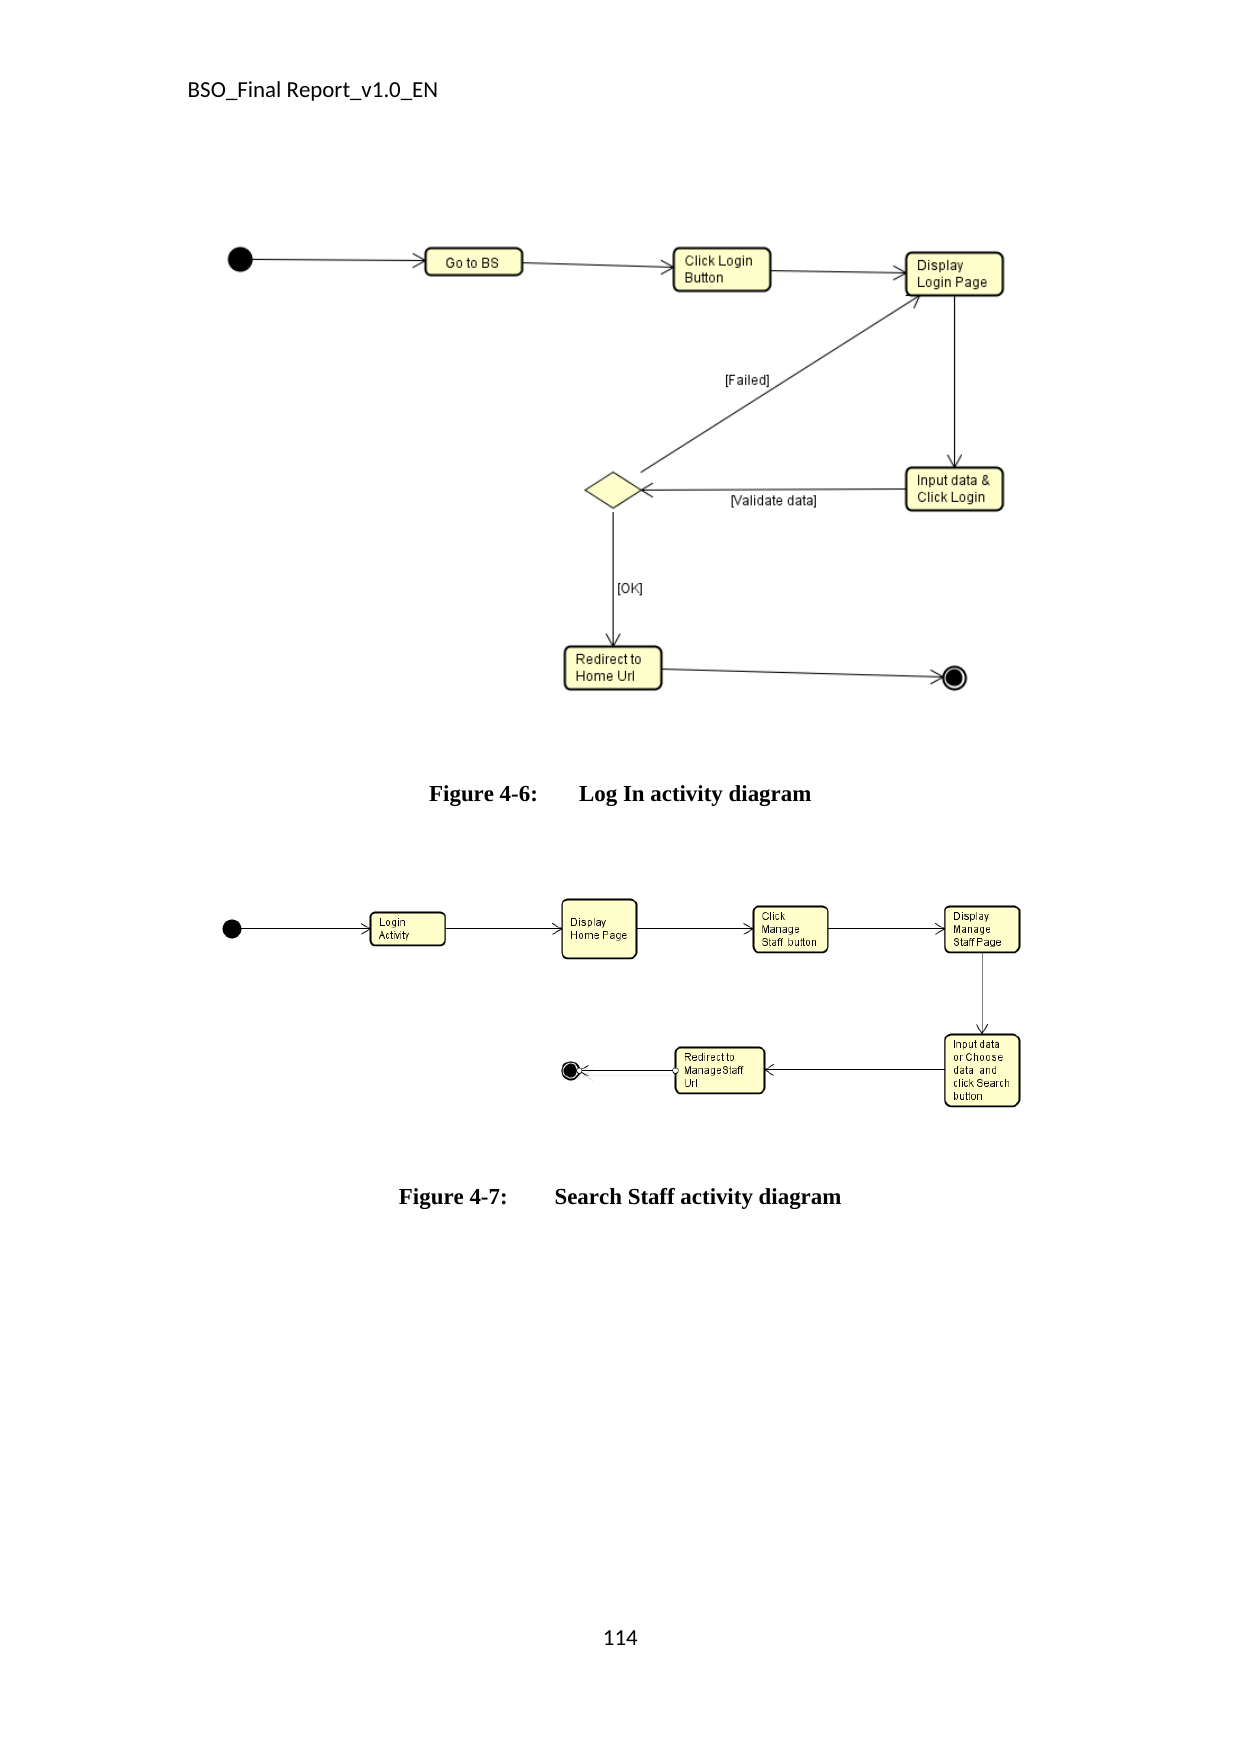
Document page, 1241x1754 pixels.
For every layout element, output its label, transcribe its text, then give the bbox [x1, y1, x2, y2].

picture [187, 180, 1053, 762]
text Log In activity diagram [187, 780, 1053, 807]
text Search Staff activity diagram [187, 1183, 1053, 1209]
picture [187, 825, 1053, 1165]
